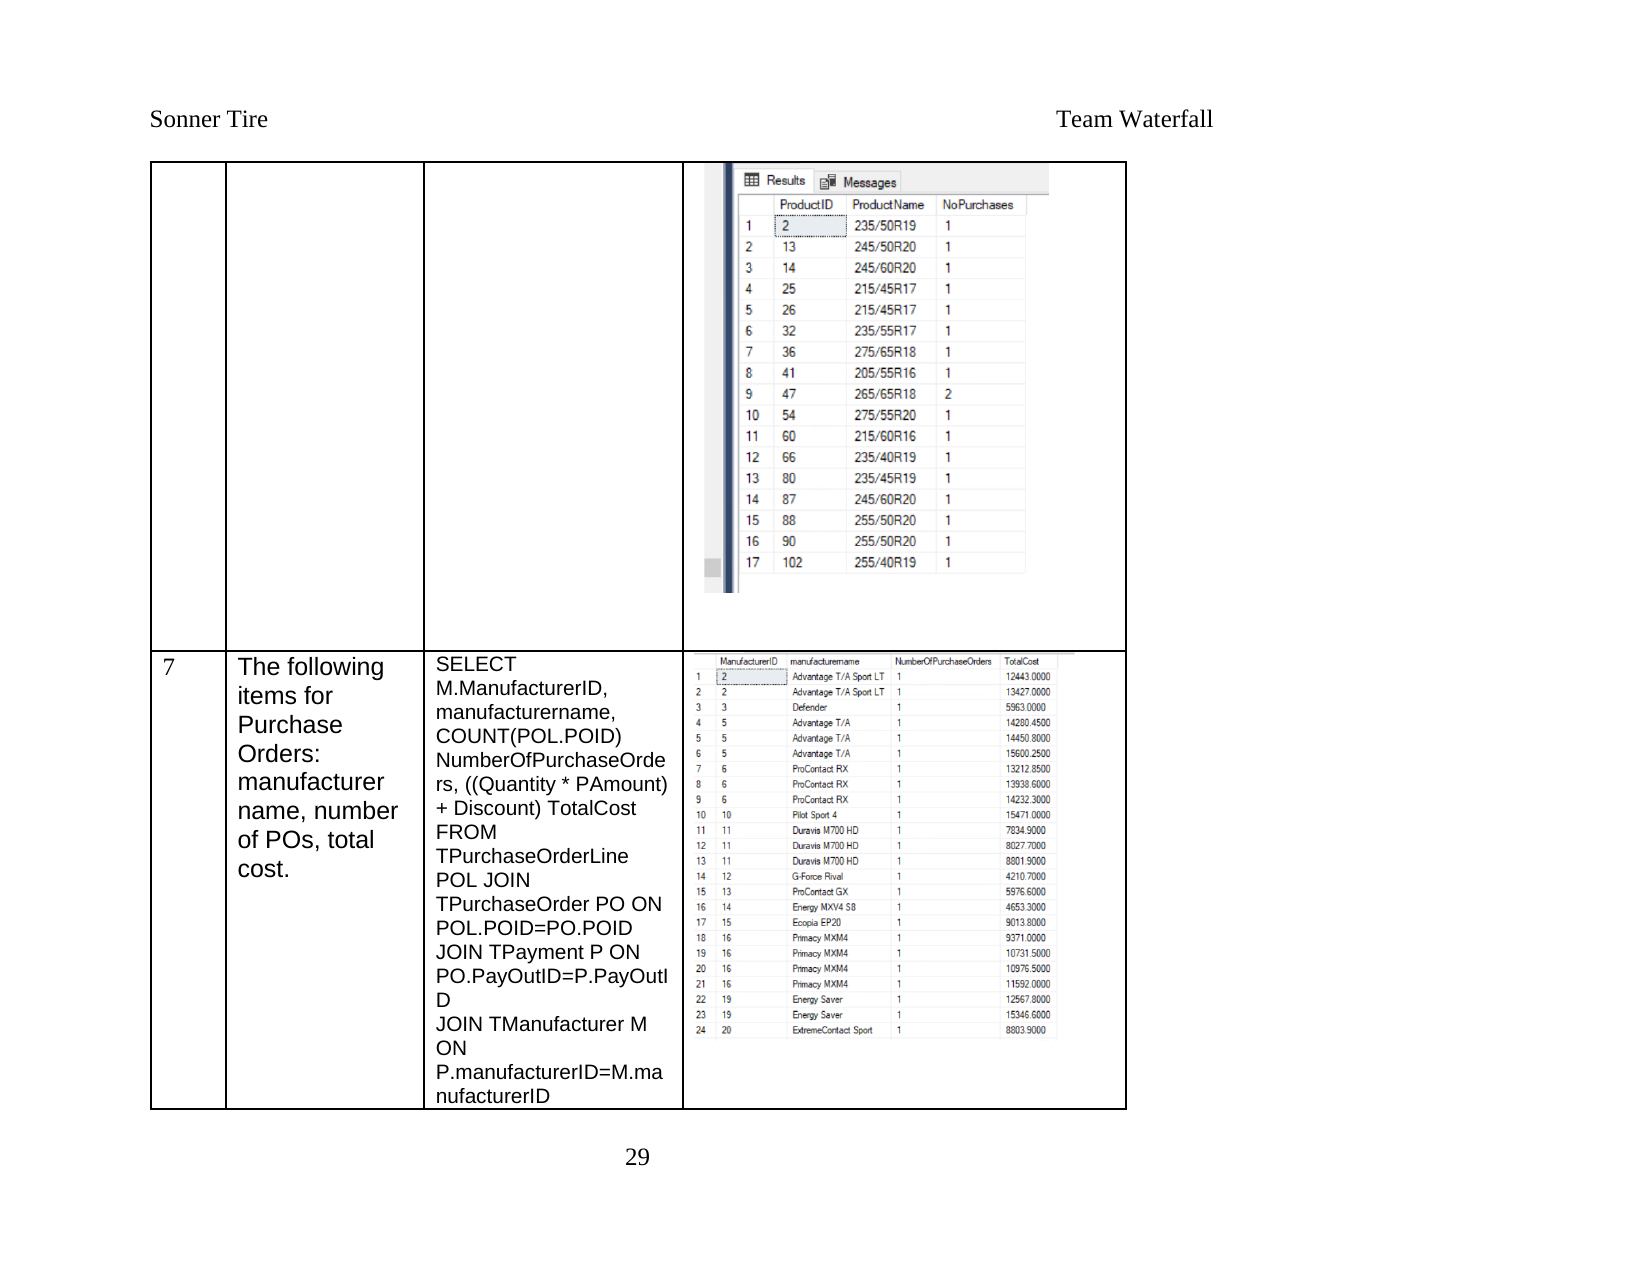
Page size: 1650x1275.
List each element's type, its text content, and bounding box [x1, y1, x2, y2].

picture [694, 652, 1075, 1041]
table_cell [227, 163, 423, 650]
table_cell 7 [152, 652, 225, 1107]
picture [694, 163, 1049, 593]
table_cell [425, 163, 682, 650]
table_cell [684, 163, 1125, 650]
table_cell [684, 652, 1125, 1107]
table_cell 6 [152, 163, 225, 650]
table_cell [227, 652, 423, 1107]
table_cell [425, 652, 682, 1107]
